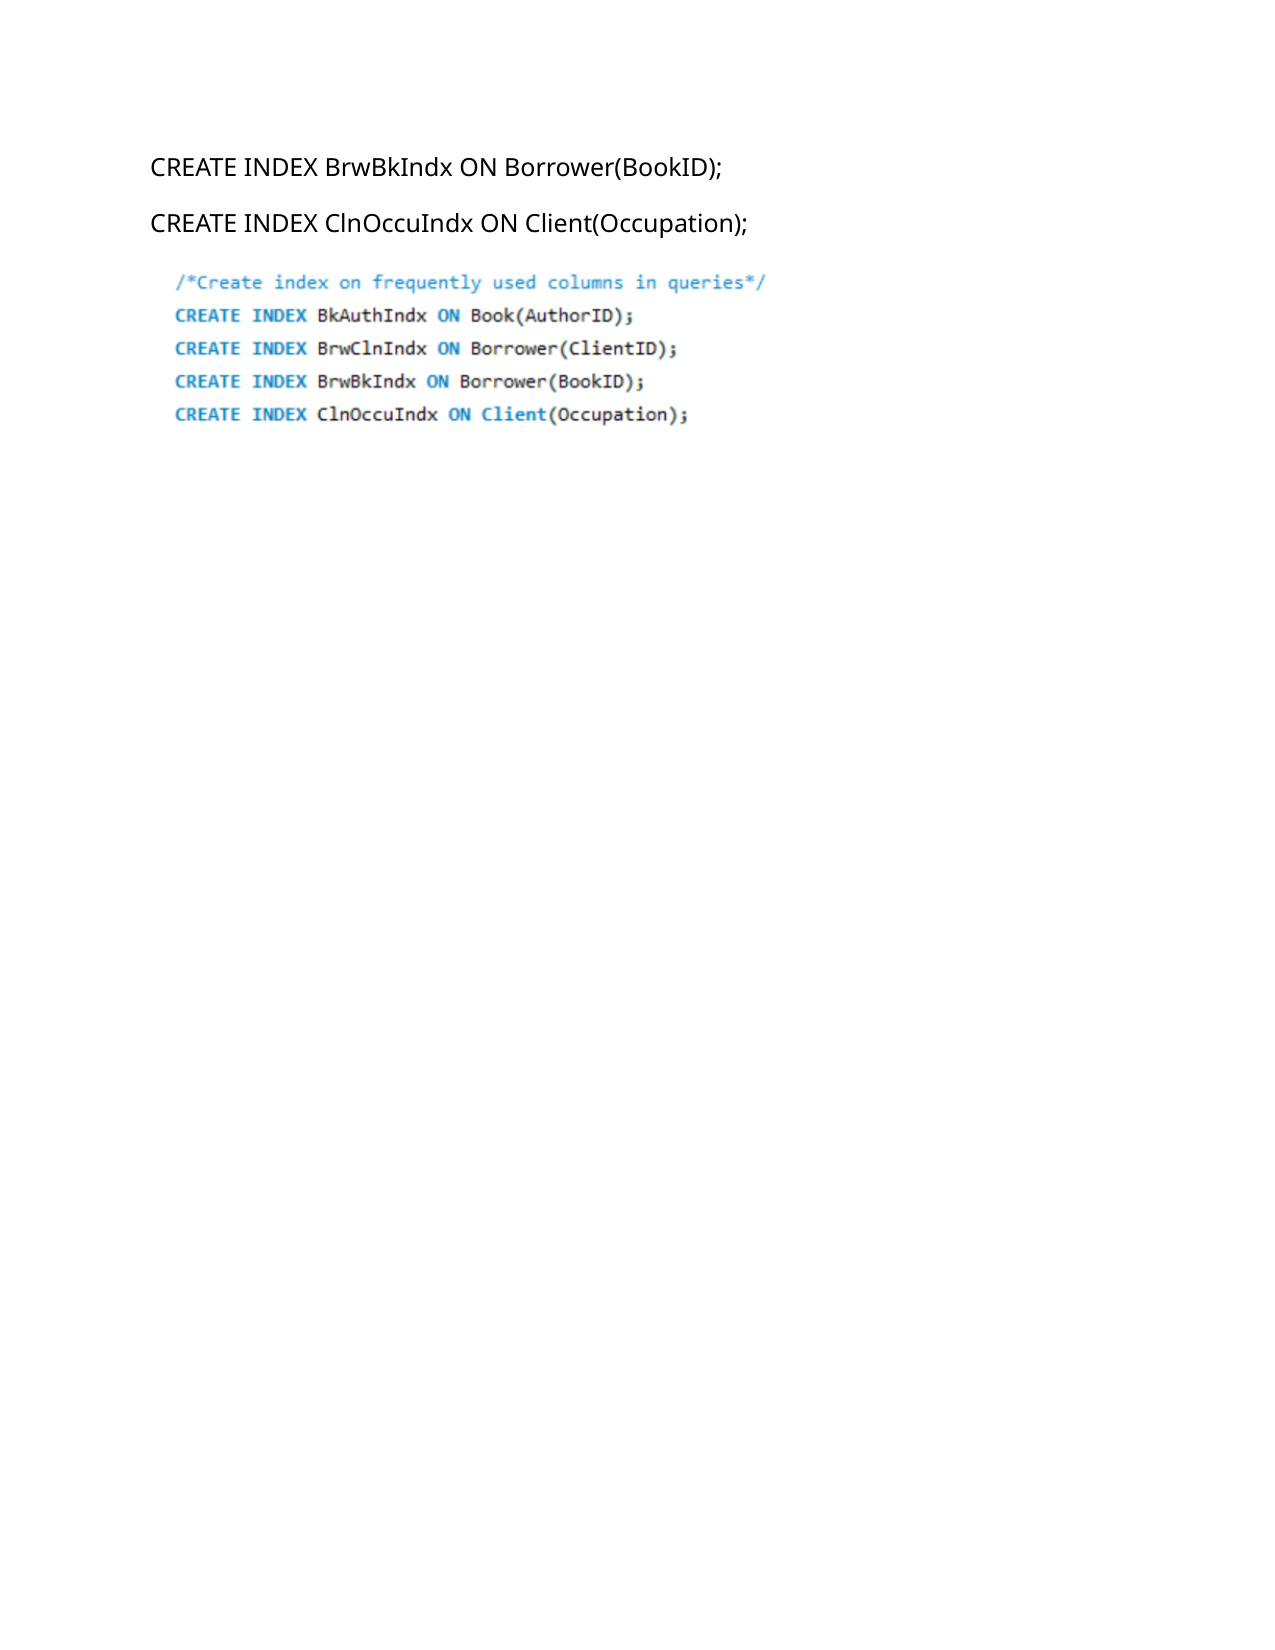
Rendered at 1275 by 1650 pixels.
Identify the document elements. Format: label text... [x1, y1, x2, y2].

text CREATE INDEX BrwBkIndx ON Borrower(BookID); [150, 150, 1125, 184]
picture [150, 261, 786, 440]
text CREATE INDEX ClnOccuIndx ON Client(Occupation); [150, 206, 1125, 240]
